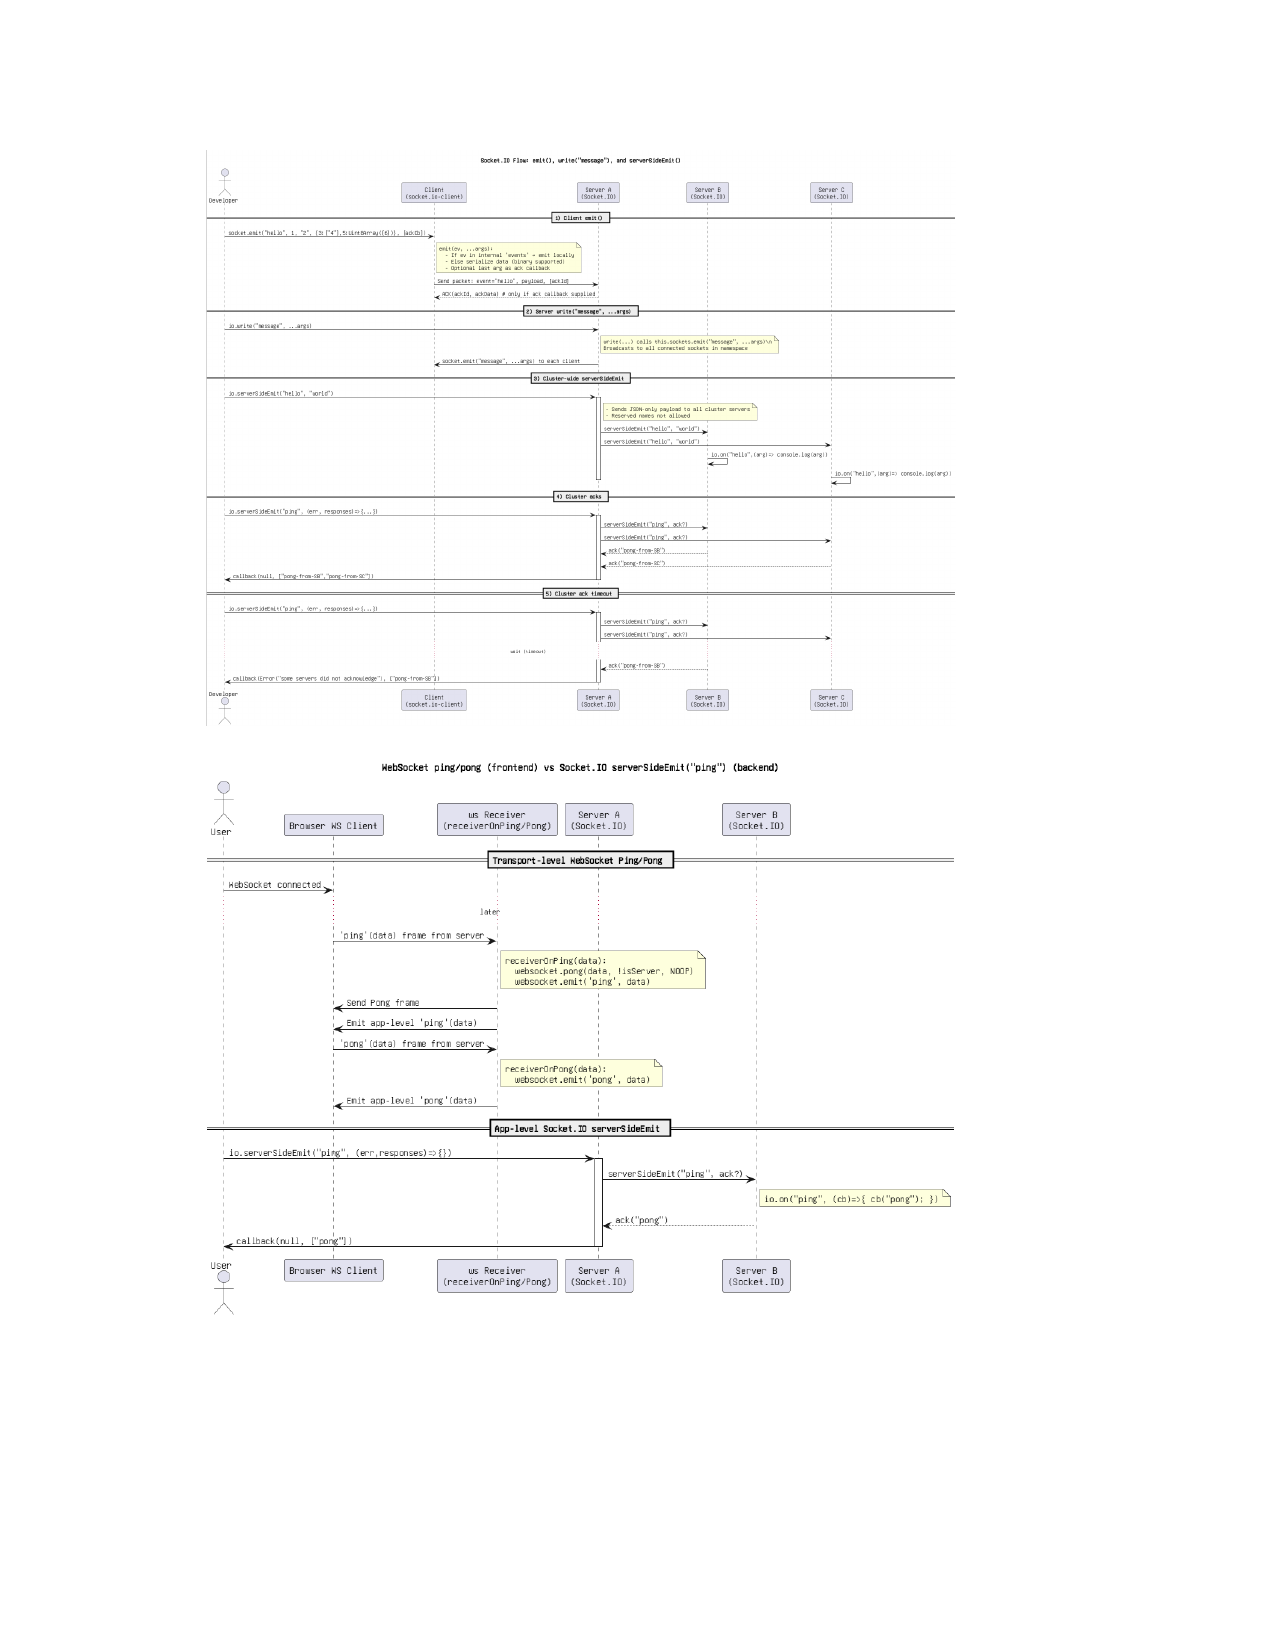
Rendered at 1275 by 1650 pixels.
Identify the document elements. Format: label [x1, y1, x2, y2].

picture [206, 750, 957, 1317]
picture [206, 150, 957, 726]
